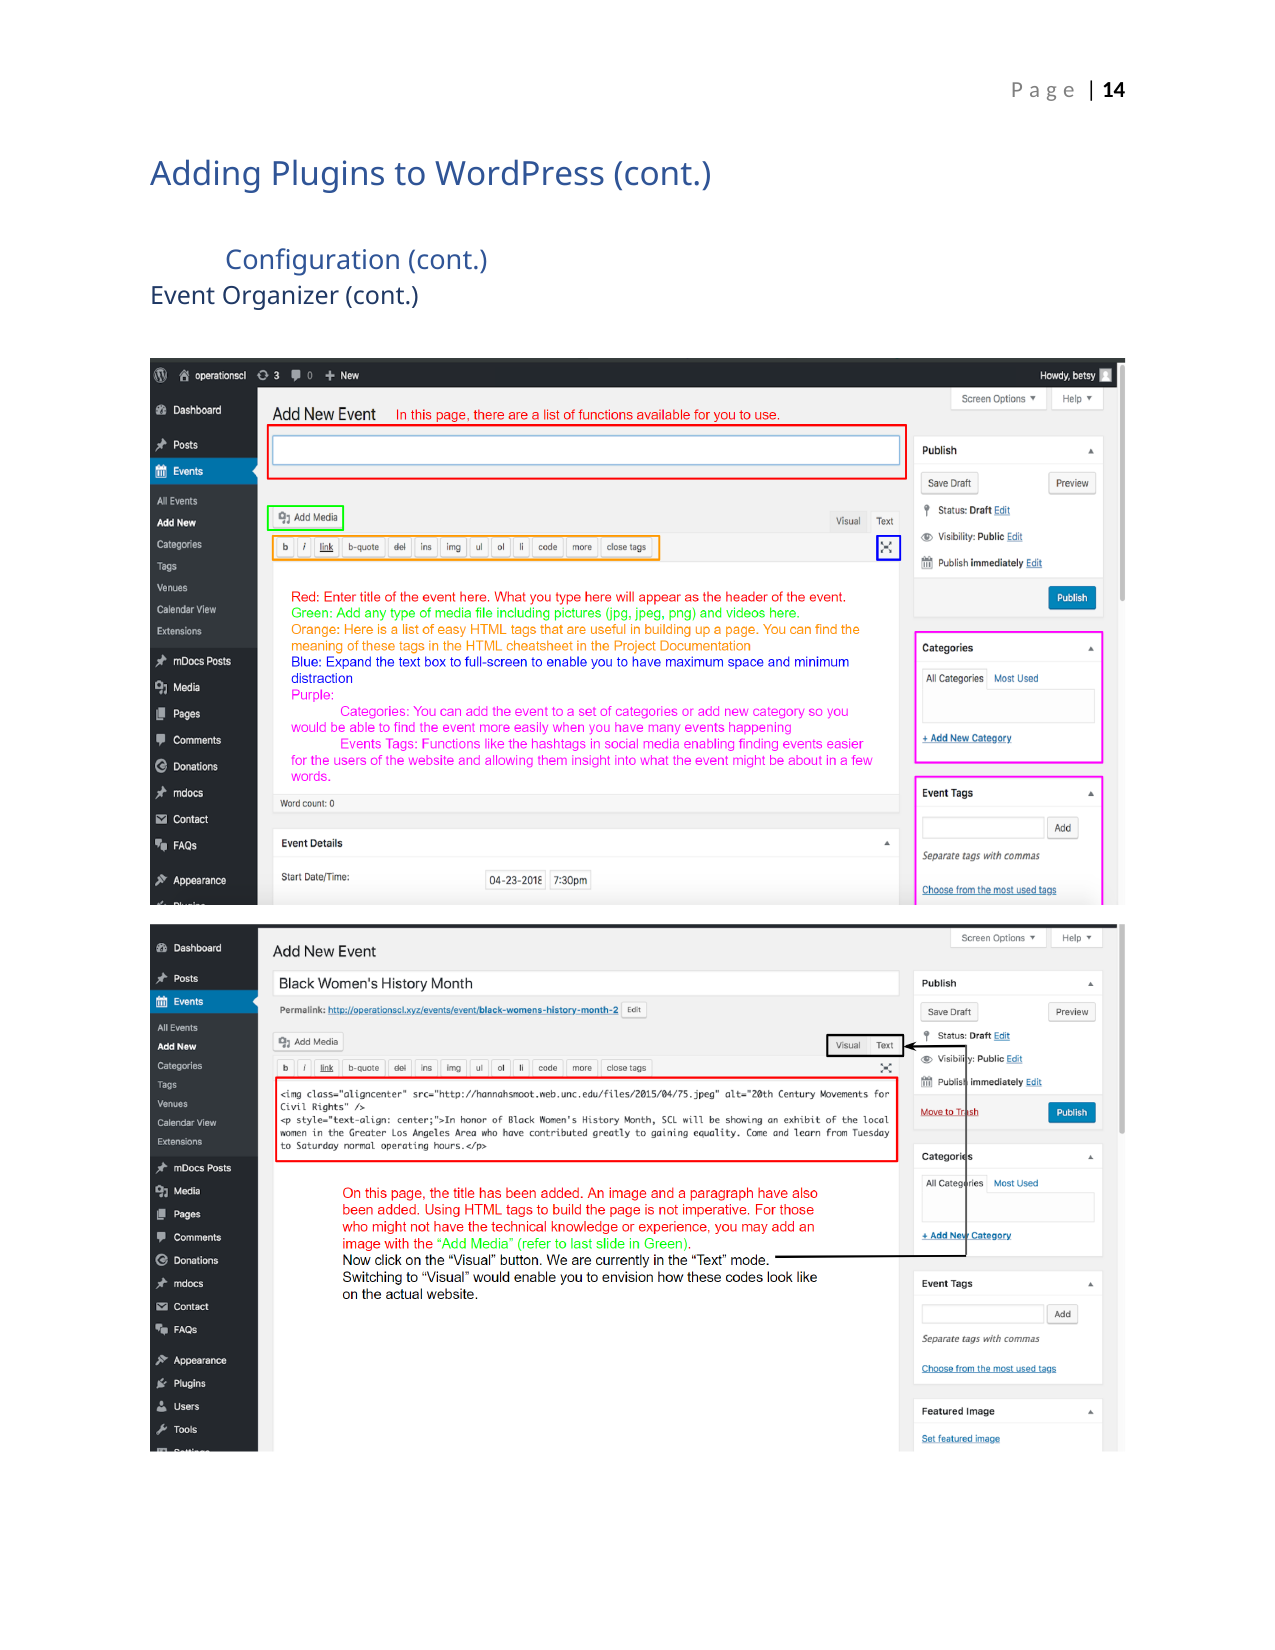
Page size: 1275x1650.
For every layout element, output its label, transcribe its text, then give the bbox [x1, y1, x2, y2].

picture [156, 465, 166, 477]
picture [150, 923, 1125, 1452]
picture [181, 469, 202, 475]
picture [156, 997, 167, 1007]
text Event Organizer (cont.) [150, 278, 1125, 312]
picture [174, 467, 180, 475]
text Adding Plugins to WordPress (cont.) [150, 150, 1125, 195]
picture [181, 999, 202, 1005]
text Configuration (cont.) [150, 241, 1125, 278]
picture [150, 358, 1125, 905]
